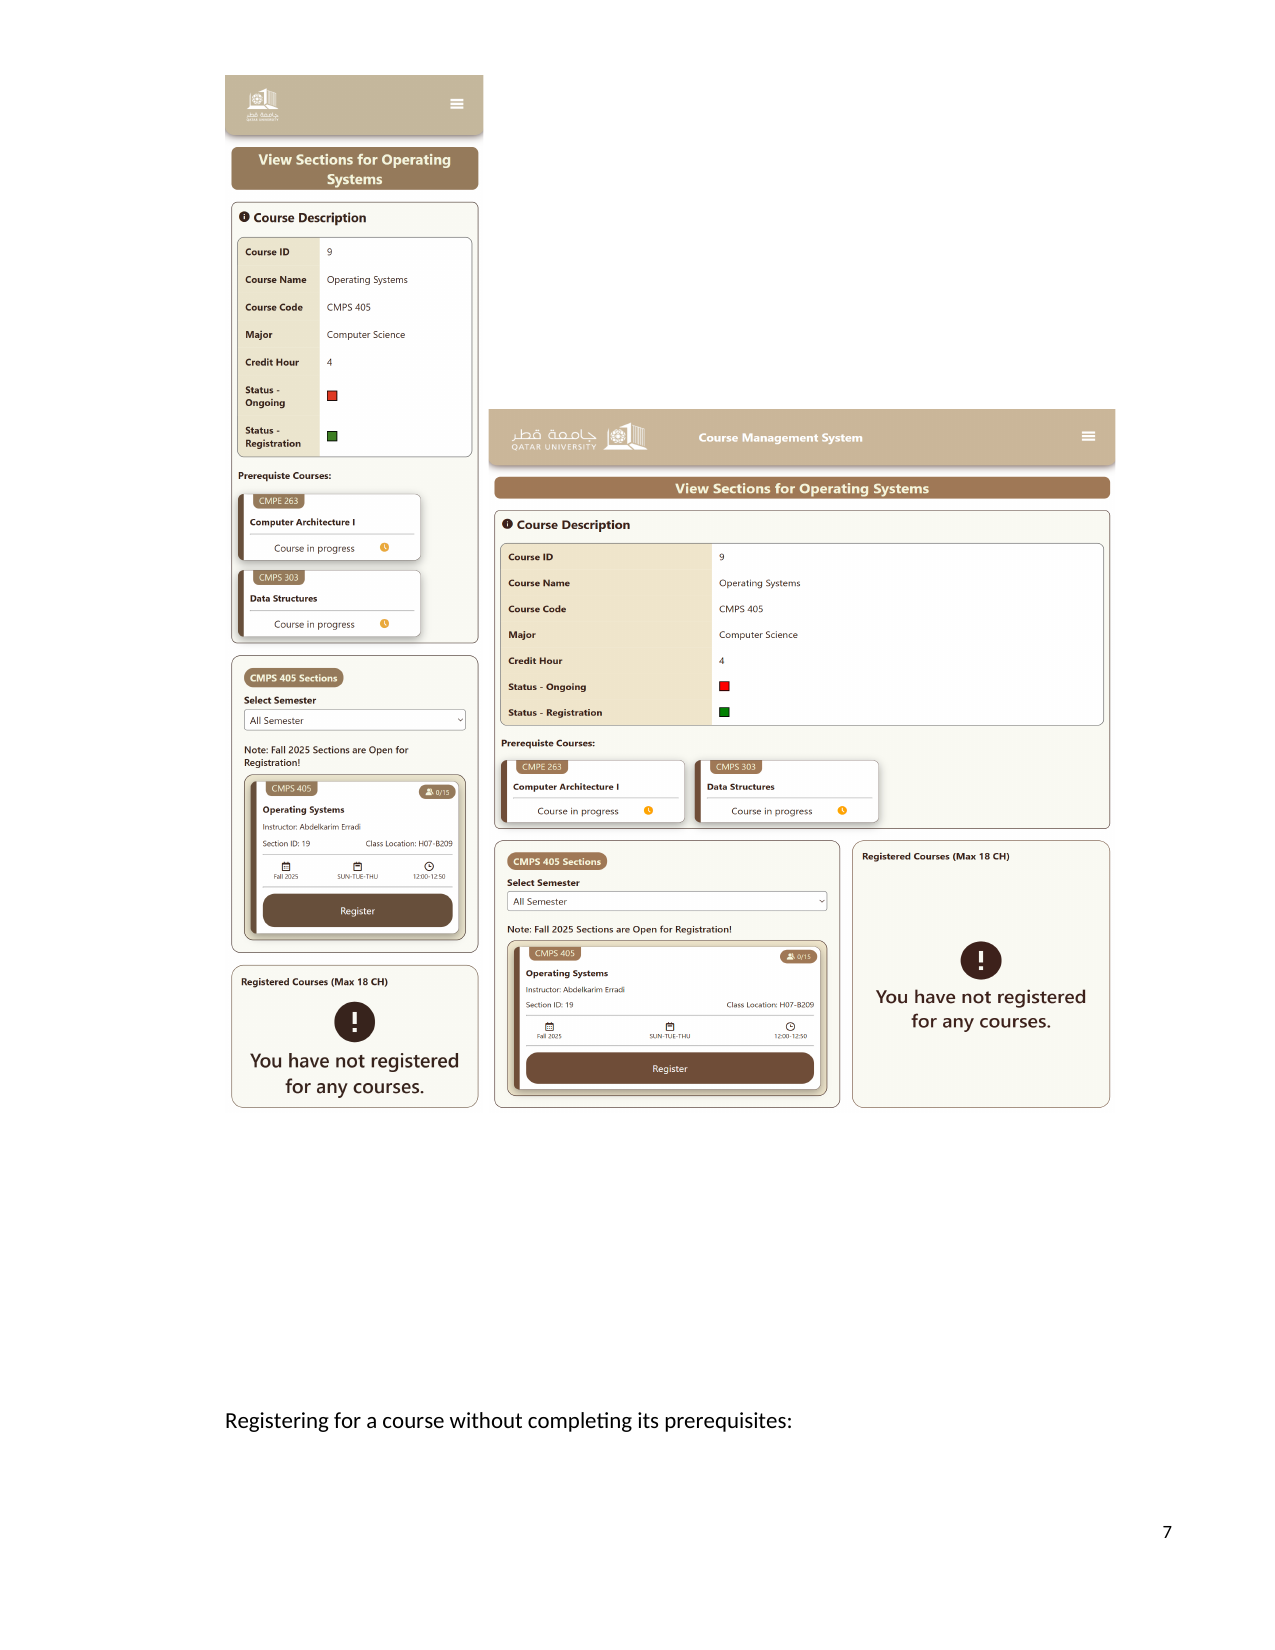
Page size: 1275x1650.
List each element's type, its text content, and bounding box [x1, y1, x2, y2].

picture [488, 409, 1116, 1113]
text Registering for a course without completing its prerequisites: [151, 1406, 1173, 1434]
picture [225, 75, 484, 1113]
